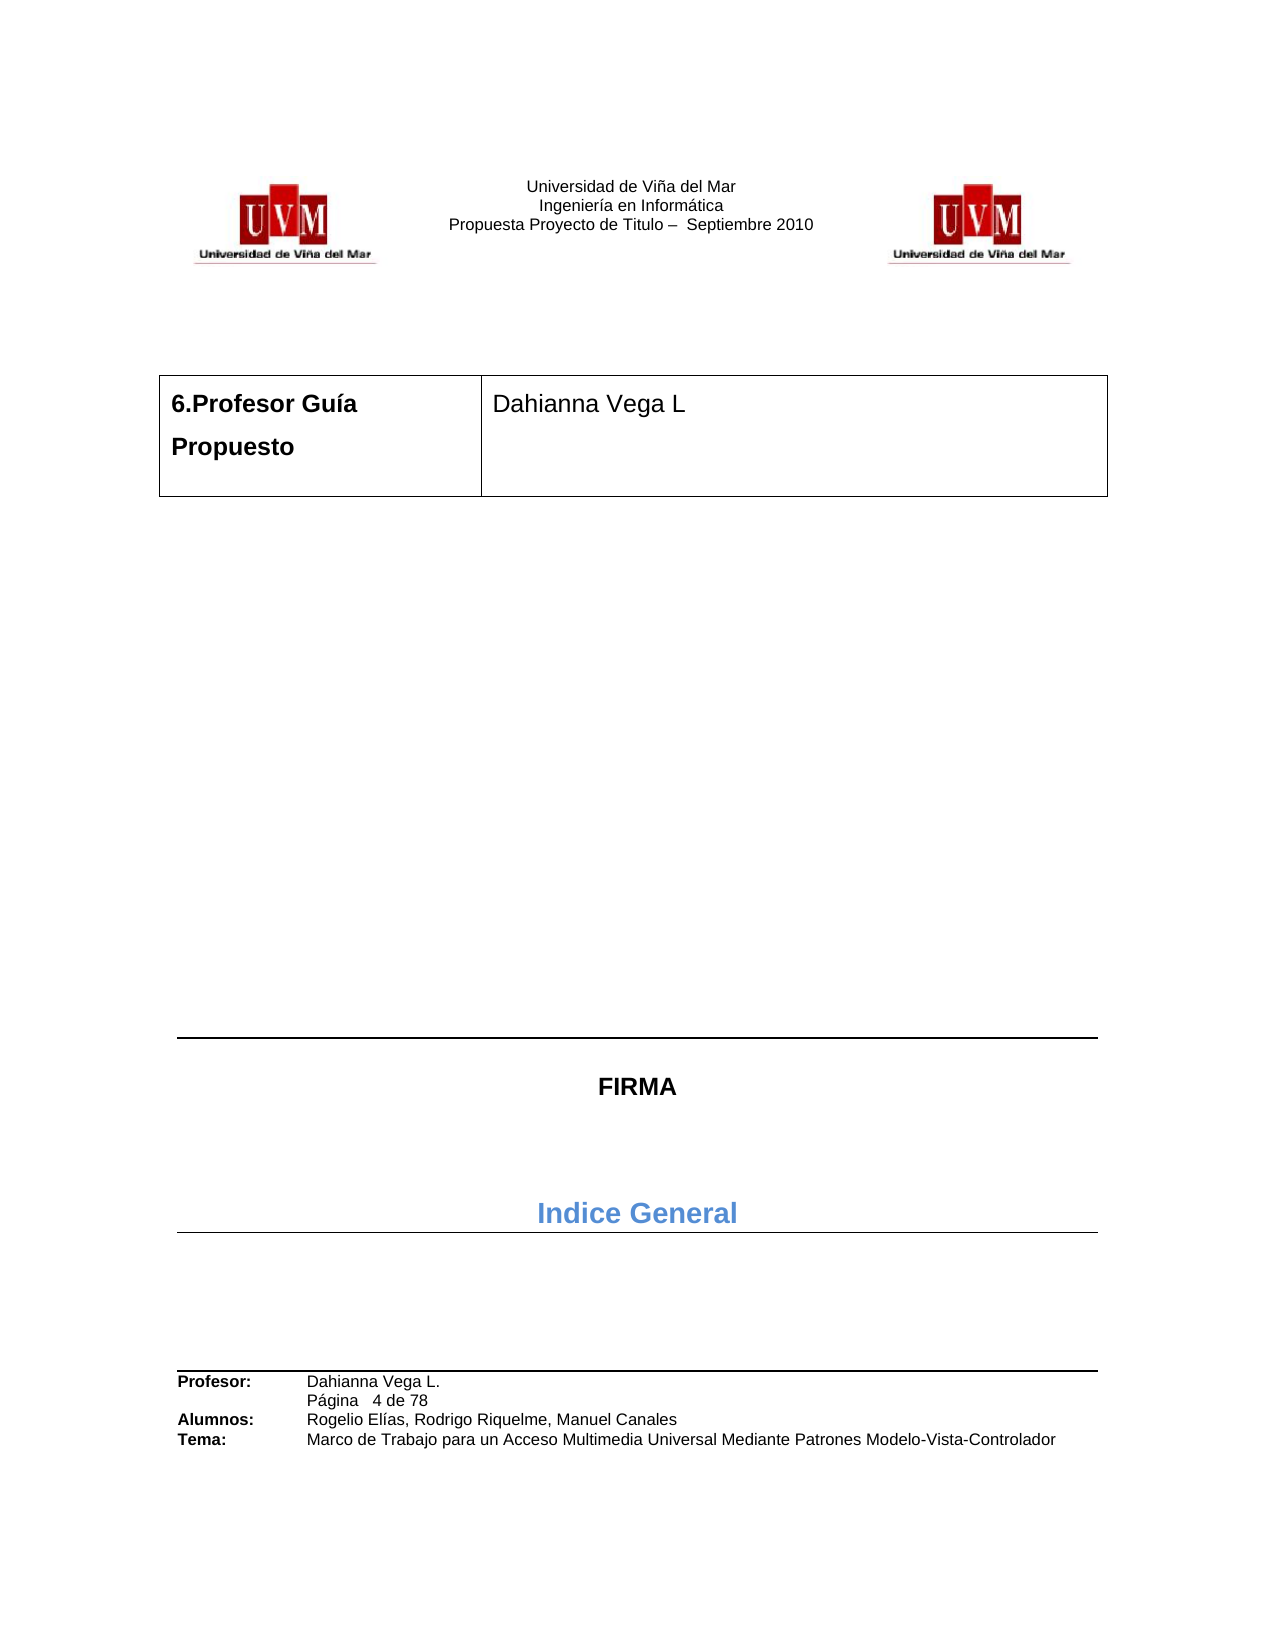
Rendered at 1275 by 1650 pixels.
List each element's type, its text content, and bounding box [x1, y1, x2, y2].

picture [871, 176, 1084, 267]
table_cell Dahianna Vega L [482, 376, 1107, 496]
table_cell 6.Profesor Guía Propuesto [160, 376, 481, 496]
picture [177, 176, 390, 267]
title Indice General [177, 1196, 1098, 1232]
text FIRMA [177, 1072, 1098, 1101]
